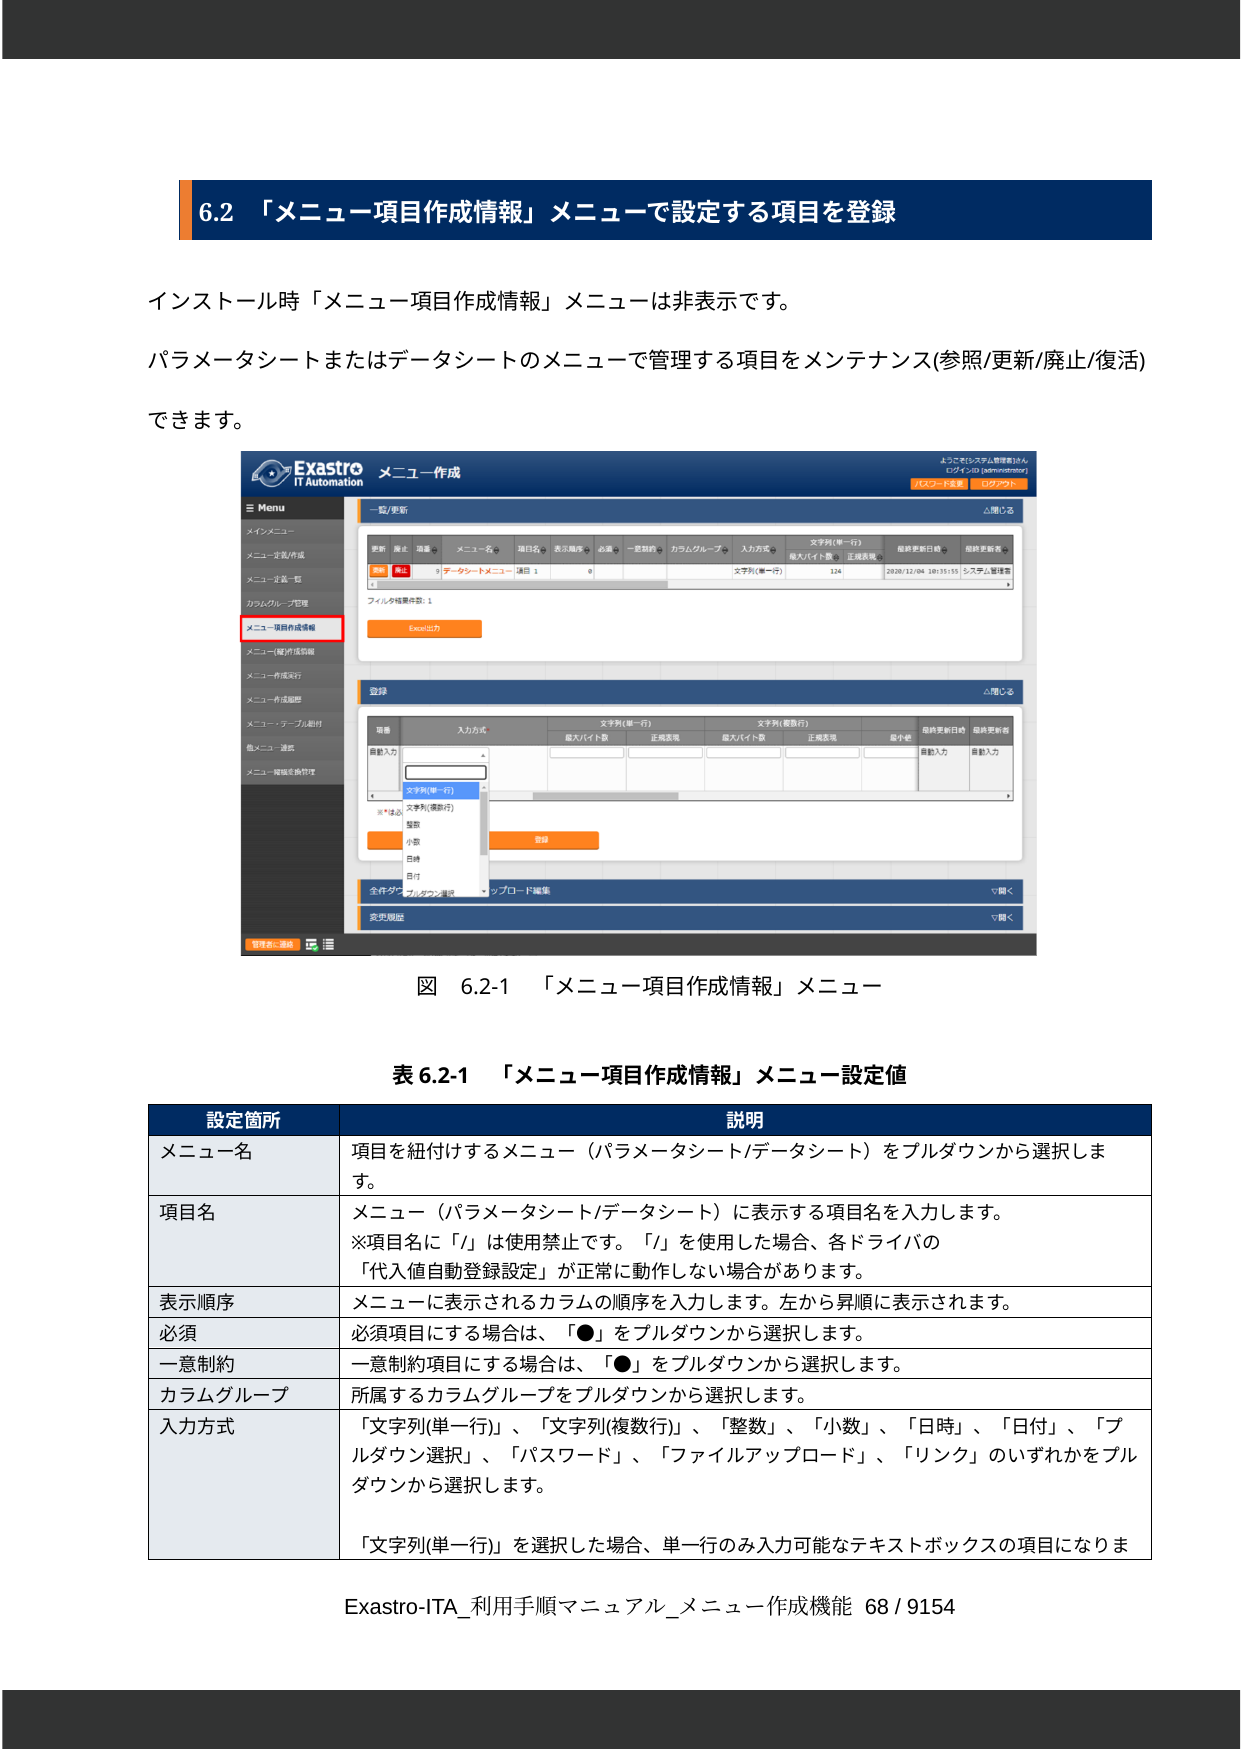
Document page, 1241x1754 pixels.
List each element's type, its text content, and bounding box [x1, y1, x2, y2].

table_cell 一意制約項目にする場合は、「●」をプルダウンから選択します。 [340, 1349, 1151, 1378]
table_header 設定箇所 [149, 1105, 339, 1135]
text インストール時「メニュー項目作成情報」メニューは非表示です。 [148, 270, 1152, 329]
table_cell 表示順序 [149, 1287, 339, 1317]
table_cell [340, 1410, 1151, 1559]
picture [2, 0, 1241, 59]
picture [2, 1690, 1241, 1749]
picture [239, 451, 1037, 956]
text 図 6.2-1 「メニュー項目作成情報」メニュー [148, 955, 1152, 1014]
table_cell 一意制約 [149, 1349, 339, 1378]
text パラメータシートまたはデータシートのメニューで管理する項目をメンテナンス(参照/更新/廃止/復活) [148, 329, 1152, 389]
table_cell メニュー名 [149, 1136, 339, 1195]
text できます。 [148, 389, 1152, 448]
text 表6.2-1 「メニュー項目作成情報」メニュー設定値 [148, 1044, 1152, 1104]
table_cell 項目を紐付けするメニュー（パラメータシート/データシート）をプルダウンから選択します。 [340, 1136, 1151, 1195]
table_cell メニュー（パラメータシート/データシート）に表示する項目名を入力します。 ※項目名に「/」は使用禁止です。「/」を使用した場合、各ドライバの 「代入値自動登録設定」が正常に動作しない場合があります。 [340, 1196, 1151, 1286]
table_cell カラムグループ [149, 1379, 339, 1409]
table_cell 必須項目にする場合は、「●」をプルダウンから選択します。 [340, 1318, 1151, 1347]
table_cell 所属するカラムグループをプルダウンから選択します。 [340, 1379, 1151, 1409]
table_cell メニューに表示されるカラムの順序を入力します。左から昇順に表示されます。 [340, 1287, 1151, 1317]
table_cell 項目名 [149, 1196, 339, 1286]
subtitle 「メニュー項目作成情報」メニューで設定する項目を登録 [192, 180, 1152, 240]
table_cell 必須 [149, 1318, 339, 1347]
table_cell 入力方式 [149, 1410, 339, 1559]
table_header 説明 [340, 1105, 1151, 1135]
